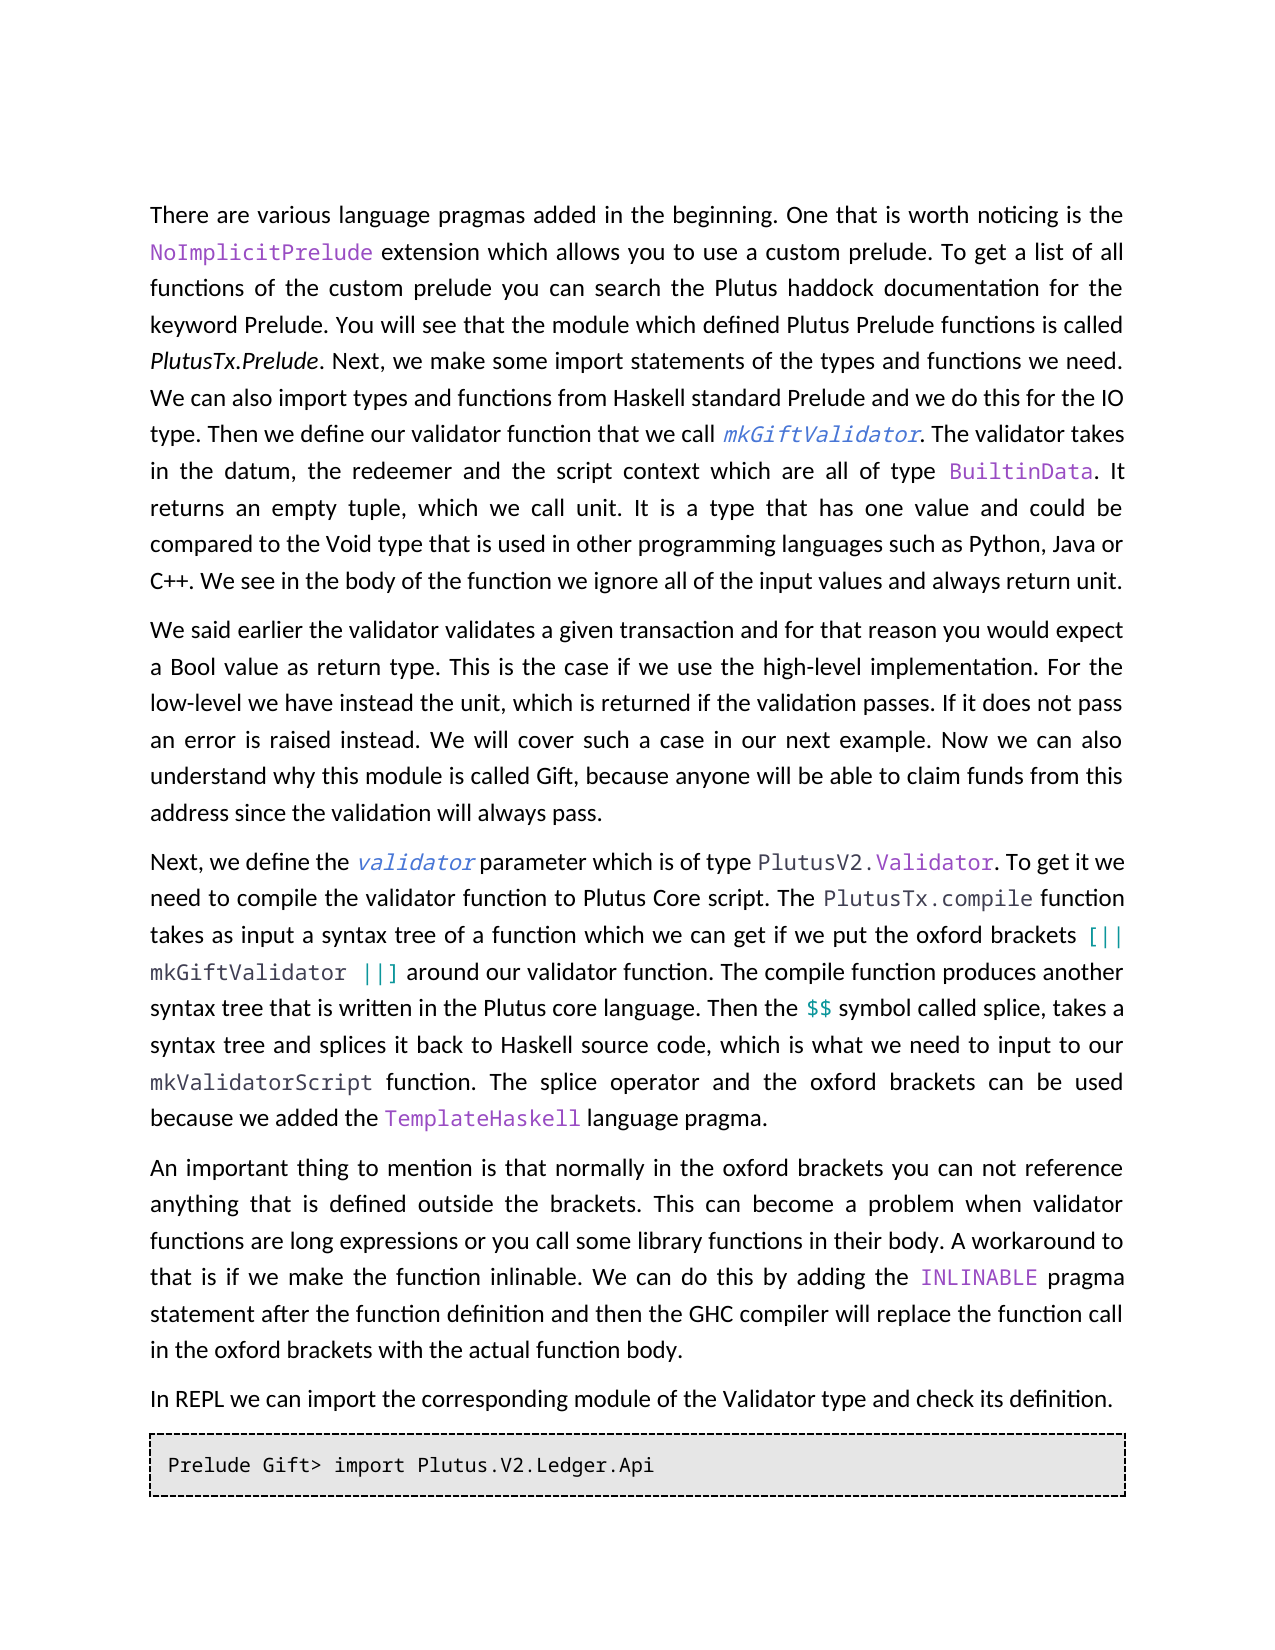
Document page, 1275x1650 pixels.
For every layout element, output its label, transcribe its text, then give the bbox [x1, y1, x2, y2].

text We said earlier the validator validates a given transaction and for that reason you would expect a Bool value as return type. This is the case if we use the high-level implementation. For the low-level we have instead the unit, which is returned if the validation passes. If it does not pass an error is raised instead. We will cover such a case in our next example. Now we can also understand why this module is called Gift, because anyone will be able to claim funds from this address since the validation will always pass. [150, 614, 1125, 827]
text There are various language pragmas added in the beginning. One that is worth noticing is the NoImplicitPrelude extension which allows you to use a custom prelude. To get a list of all functions of the custom prelude you can search the Plutus haddock documentation for the keyword Prelude. You will see that the module which defined Plutus Prelude functions is called PlutusTx.Prelude. Next, we make some import statements of the types and functions we need. We can also import types and functions from Haskell standard Prelude and we do this for the IO type. Then we define our validator function that we call mkGiftValidator. The validator takes in the datum, the redeemer and the script context which are all of type BuiltinData. It returns an empty tuple, which we call unit. It is a type that has one value and could be compared to the Void type that is used in other programming languages such as Python, Java or C++. We see in the body of the function we ignore all of the input values and always return unit. [150, 199, 1125, 596]
text An important thing to mention is that normally in the oxford brackets you can not reference anything that is defined outside the brackets. This can become a problem when validator functions are long expressions or you call some library functions in their body. A workaround to that is if we make the function inlinable. We can do this by adding the INLINABLE pragma statement after the function definition and then the GHC compiler will replace the function call in the oxford brackets with the actual function body. [150, 1152, 1125, 1365]
text Next, we define the validator parameter which is of type PlutusV2.Validator. To get it we need to compile the validator function to Plutus Core script. The PlutusTx.compile function takes as input a syntax tree of a function which we can get if we put the oxford brackets [|| mkGiftValidator ||] around our validator function. The compile function produces another syntax tree that is written in the Plutus core language. Then the $$ symbol called splice, takes a syntax tree and splices it back to Haskell source code, which is what we need to input to our mkValidatorScript function. The splice operator and the oxford brackets can be used because we added the TemplateHaskell language pragma. [150, 846, 1125, 1133]
text In REPL we can import the corresponding module of the Validator type and check its definition. [150, 1384, 1125, 1414]
text Prelude Gift> import Plutus.V2.Ledger.Api [149, 1433, 1126, 1497]
